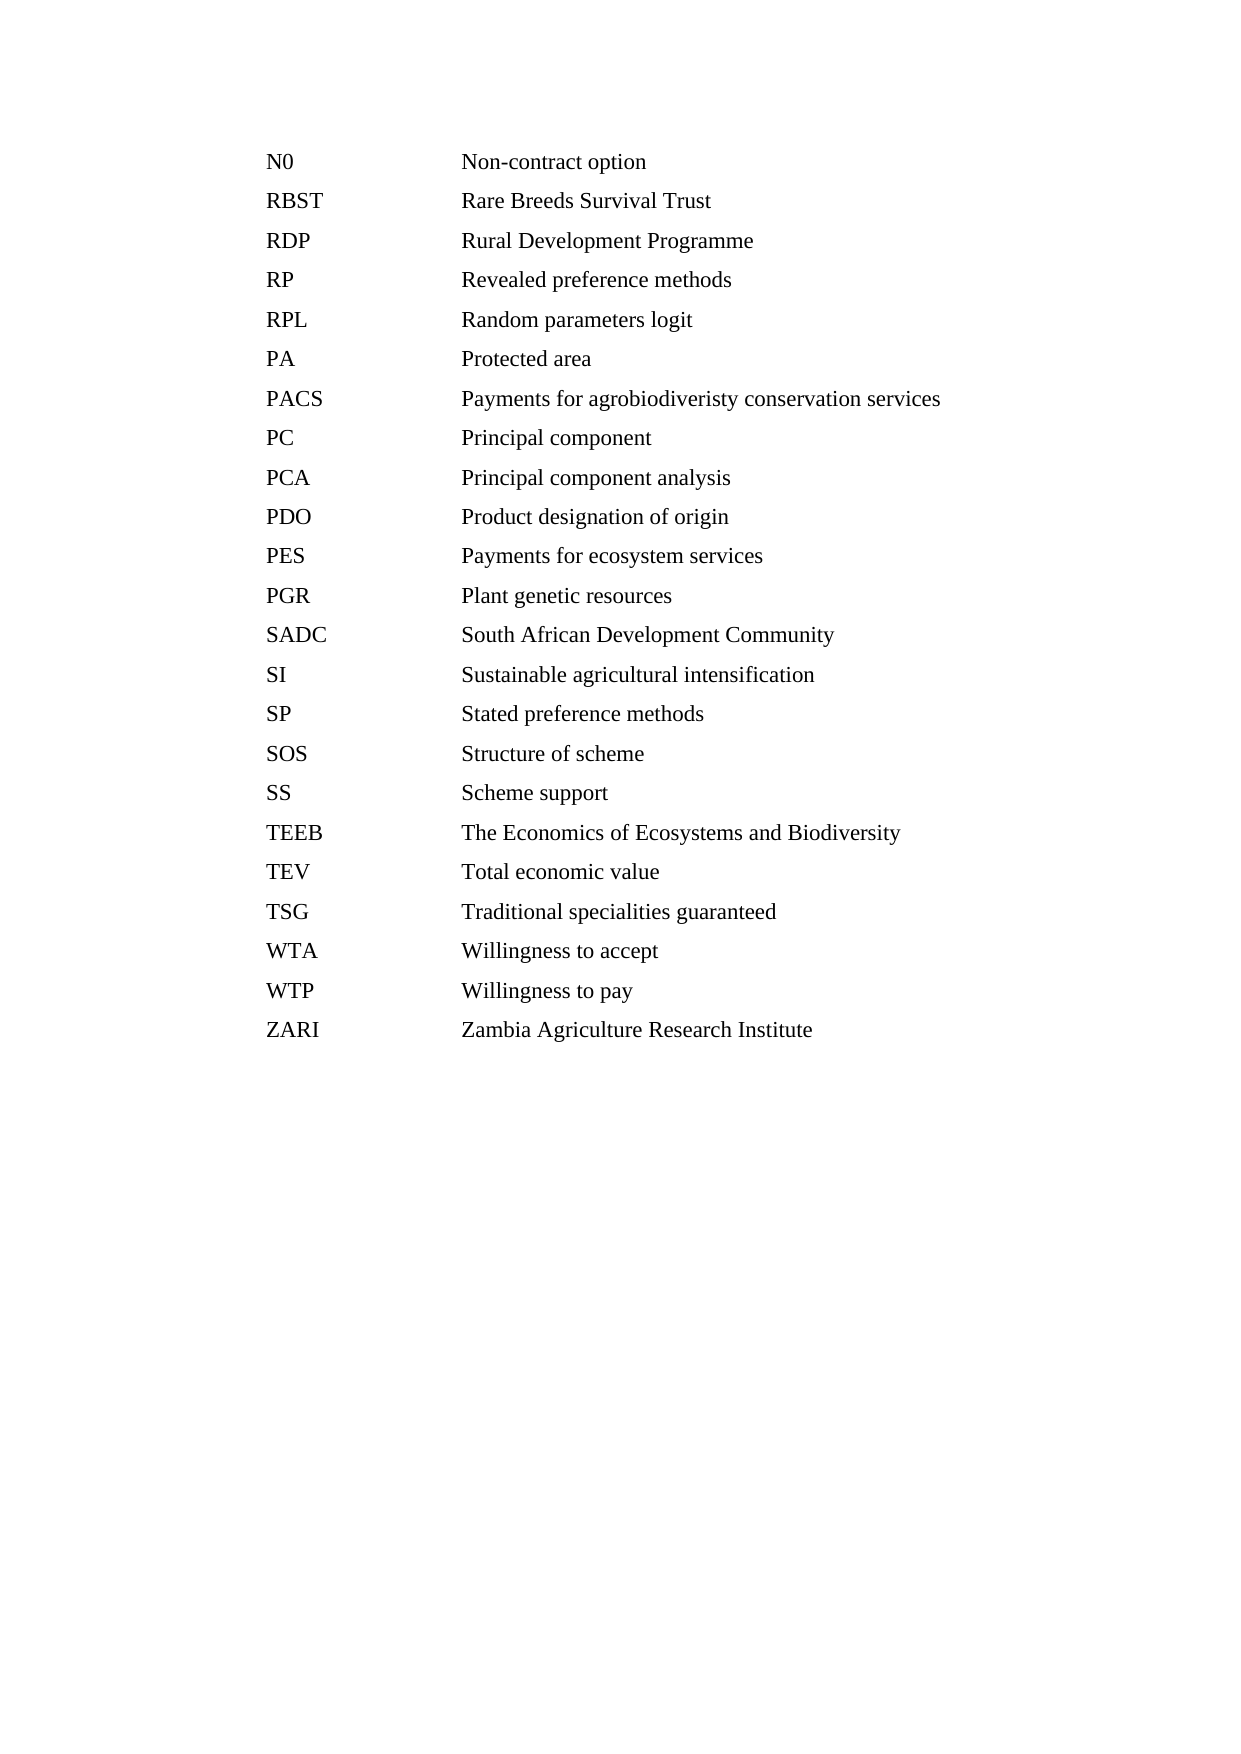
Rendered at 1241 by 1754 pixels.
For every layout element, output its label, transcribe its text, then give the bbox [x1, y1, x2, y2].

text RDP Rural Development Programme [236, 227, 1092, 253]
text RPL Random parameters logit [236, 306, 1092, 332]
text WTA Willingness to accept [236, 937, 1092, 964]
text SI Sustainable agricultural intensification [236, 661, 1092, 687]
text TSG Traditional specialities guaranteed [236, 898, 1092, 924]
text PA Protected area [236, 345, 1092, 371]
text WTP Willingness to pay [236, 977, 1092, 1003]
text PC Principal component [236, 424, 1092, 450]
text PDO Product designation of origin [236, 503, 1092, 529]
text SADC South African Development Community [236, 621, 1092, 648]
text SOS Structure of scheme [236, 740, 1092, 766]
text SS Scheme support [236, 779, 1092, 806]
text PES Payments for ecosystem services [236, 542, 1092, 569]
text RBST Rare Breeds Survival Trust [236, 187, 1092, 213]
text ZARI Zambia Agriculture Research Institute [236, 1016, 1092, 1043]
text N0 Non-contract option [236, 148, 1092, 174]
text PCA Principal component analysis [236, 463, 1092, 490]
text PACS Payments for agrobiodiveristy conservation services [236, 384, 1092, 411]
text PGR Plant genetic resources [236, 582, 1092, 608]
text TEEB The Economics of Ecosystems and Biodiversity [236, 819, 1092, 845]
text TEV Total economic value [236, 858, 1092, 885]
text SP Stated preference methods [236, 700, 1092, 727]
text RP Revealed preference methods [236, 266, 1092, 292]
